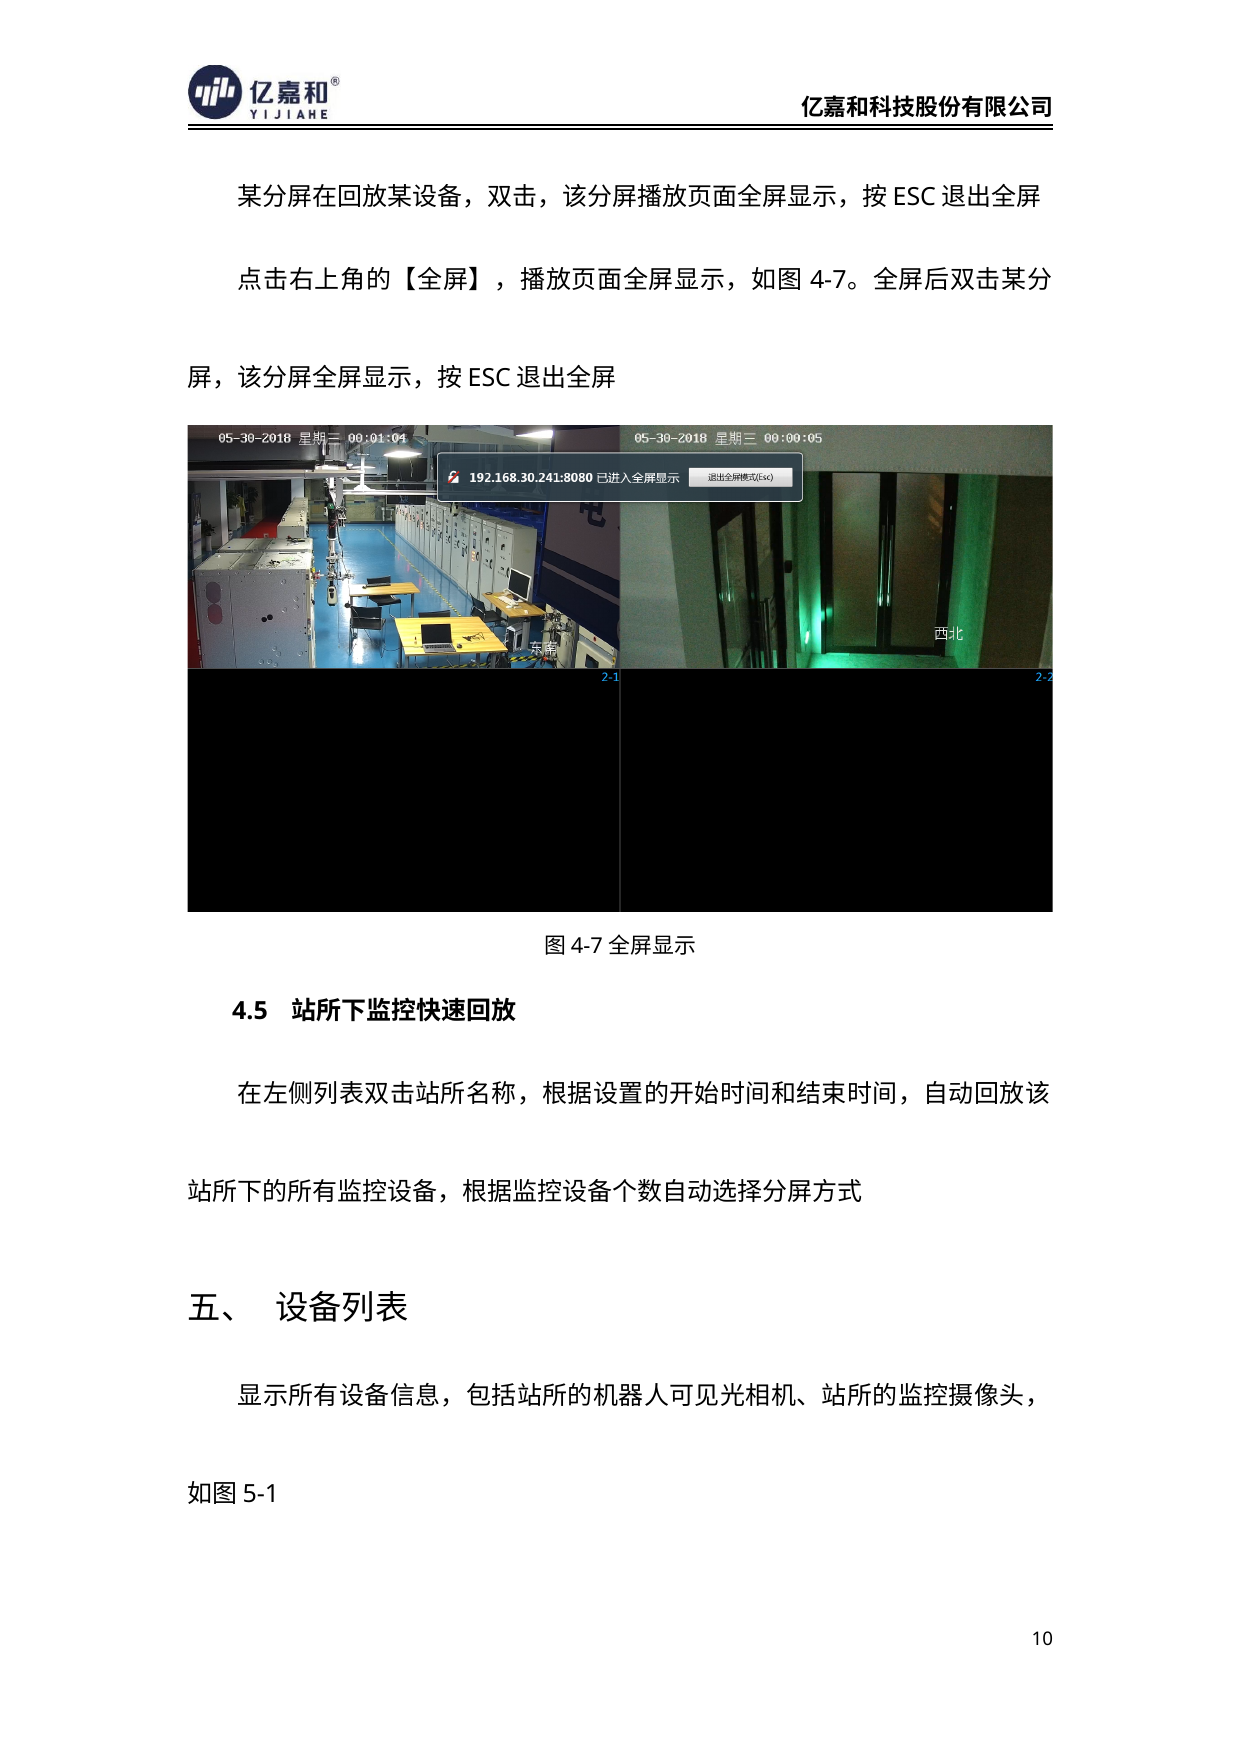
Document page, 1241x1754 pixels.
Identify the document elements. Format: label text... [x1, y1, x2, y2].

text 点击右上角的【全屏】，播放页面全屏显示，如图4-7。全屏后双击某分屏，该分屏全屏显示，按ESC退出全屏 [187, 245, 1053, 408]
list 站所下监控快速回放 [232, 976, 1053, 1041]
picture [187, 65, 341, 120]
text 图4-7 全屏显示 [187, 928, 1053, 960]
text 显示所有设备信息，包括站所的机器人可见光相机、站所的监控摄像头，如图5-1 [187, 1361, 1053, 1524]
picture [187, 425, 1053, 912]
text 某分屏在回放某设备，双击，该分屏播放页面全屏显示，按ESC退出全屏 [187, 162, 1053, 227]
text 在左侧列表双击站所名称，根据设置的开始时间和结束时间，自动回放该站所下的所有监控设备，根据监控设备个数自动选择分屏方式 [187, 1059, 1053, 1222]
list 设备列表 [187, 1272, 1053, 1337]
